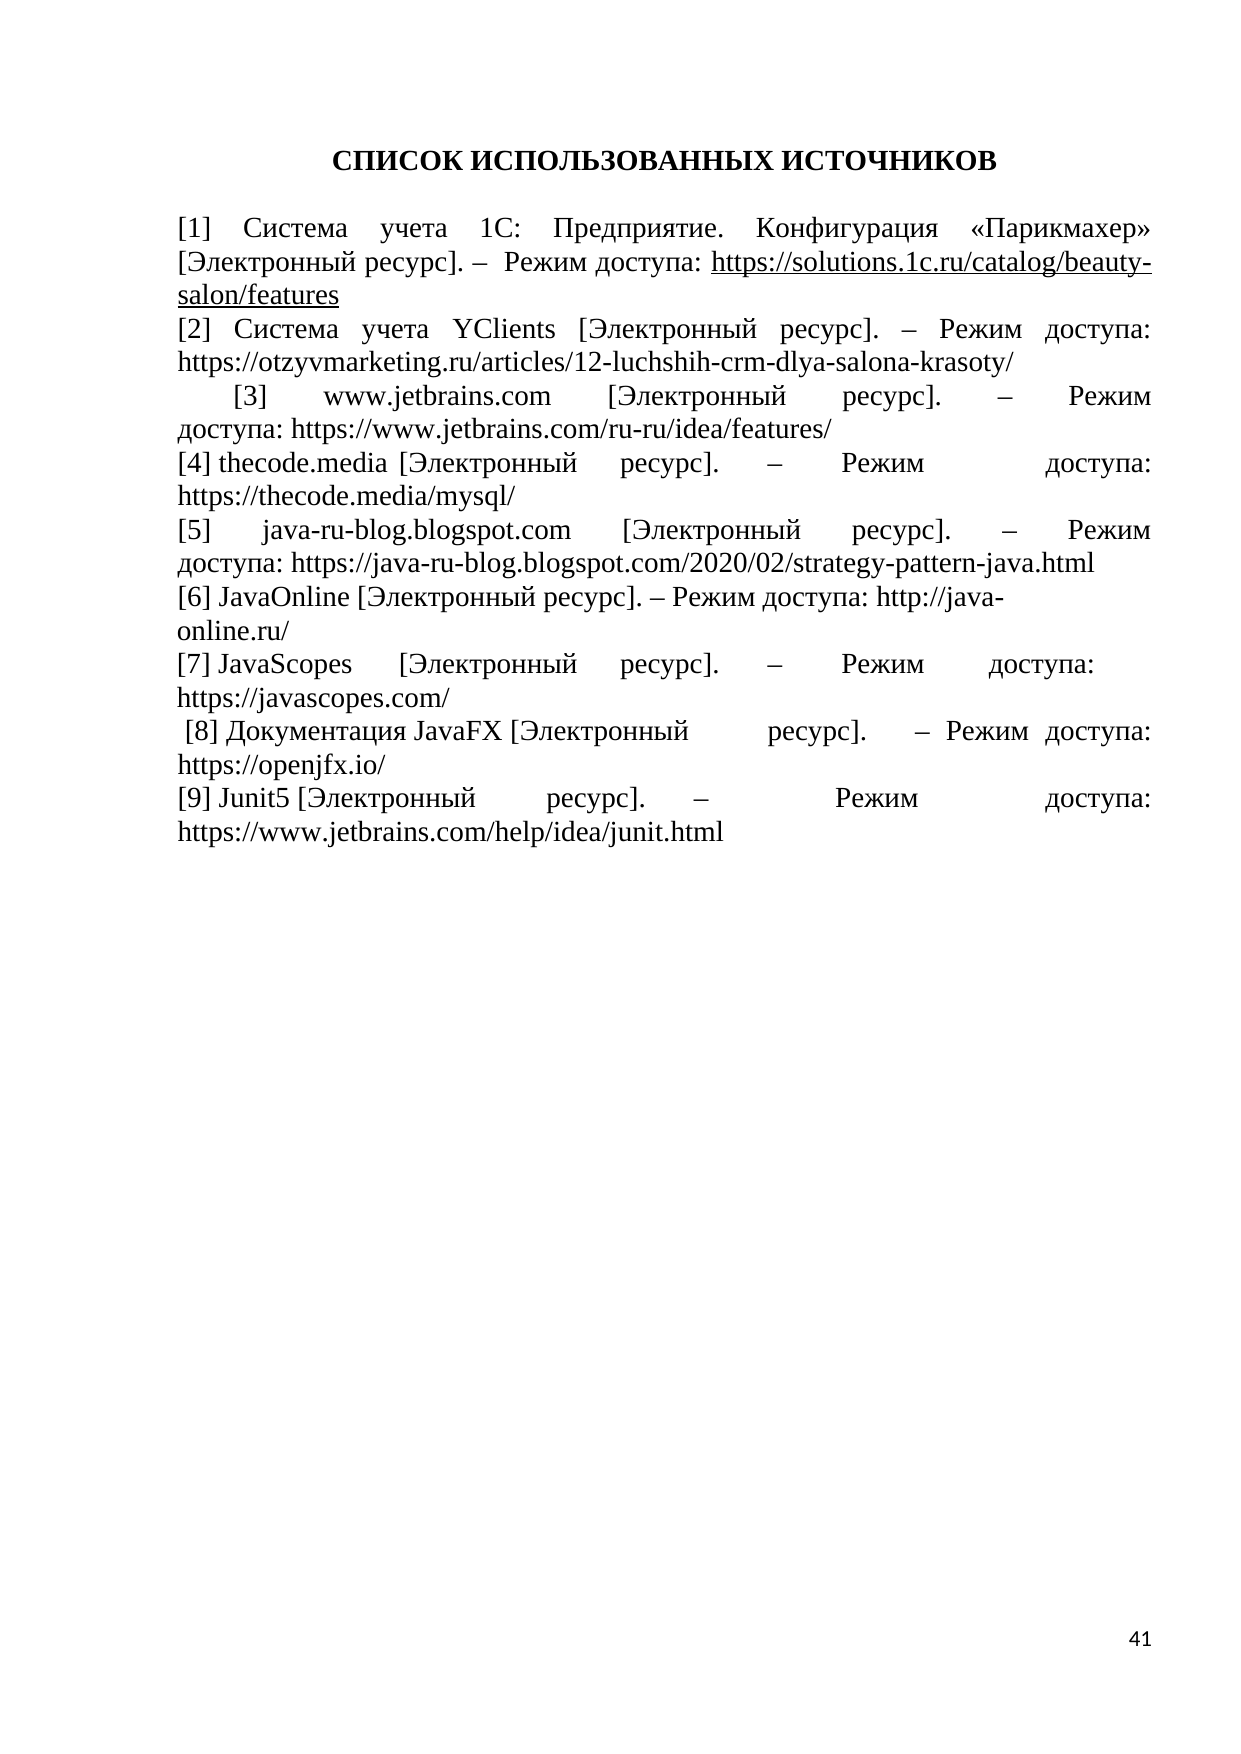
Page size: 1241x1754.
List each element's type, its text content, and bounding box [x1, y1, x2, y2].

text online.ru/ [177, 613, 1144, 646]
subtitle СПИСОК ИСПОЛЬЗОВАННЫХ ИСТОЧНИКОВ [177, 143, 1152, 177]
text [3] www.jetbrains.com [Электронный ресурс]. – Режим доступа: https://www.jetbrains.com/ru-ru/idea/features/ [177, 378, 1152, 445]
text [8] Документация JavaFX [Электронный ресурс]. – Режим доступа: https://openjfx.io/ [177, 713, 1152, 780]
text [1] Система учета 1С: Предприятие. Конфигурация «Парикмахер» [Электронный ресурс]. – Режим доступа: https://solutions.1c.ru/catalog/beauty-salon/features [177, 210, 1152, 311]
text [7] JavaScopes [Электронный ресурс]. – Режим доступа: https://javascopes.com/ [177, 646, 1144, 713]
text [4] thecode.media [Электронный ресурс]. – Режим доступа: https://thecode.media/mysql/ [177, 445, 1152, 512]
text [2] Система учета YClients [Электронный ресурс]. – Режим доступа: https://otzyvmarketing.ru/articles/12-luchshih-crm-dlya-salona-krasoty/ [177, 311, 1152, 378]
text [9] Junit5 [Электронный ресурс]. – Режим доступа: https://www.jetbrains.com/help/idea/junit.html [177, 780, 1152, 847]
text [5] java-ru-blog.blogspot.com [Электронный ресурс]. – Режим доступа: https://java-ru-blog.blogspot.com/2020/02/strategy-pattern-java.html [177, 512, 1152, 579]
text [6] JavaOnline [Электронный ресурс]. – Режим доступа: http://java- [177, 579, 1144, 613]
